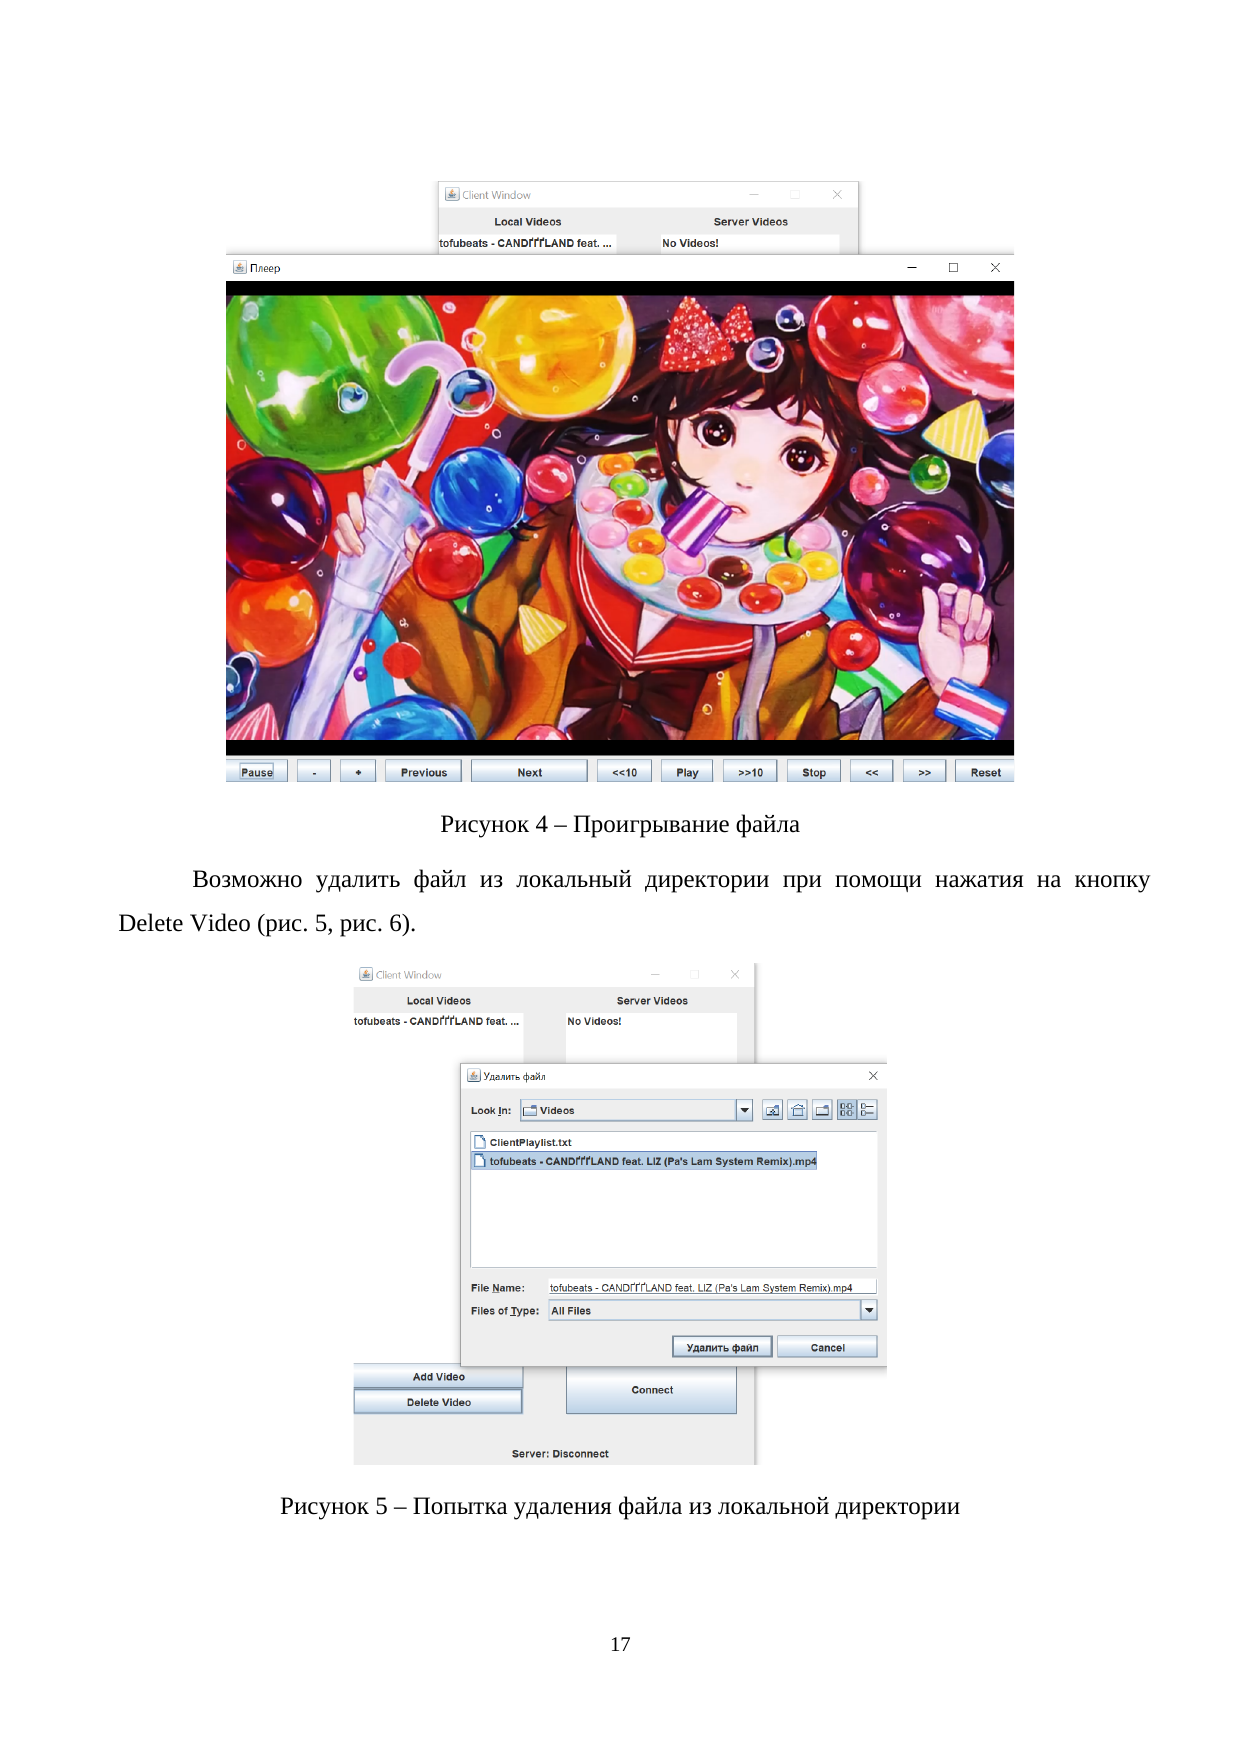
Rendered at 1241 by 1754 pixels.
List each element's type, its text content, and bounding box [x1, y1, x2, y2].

picture [226, 181, 1015, 782]
text Рисунок 5 – Попытка удаления файла из локальной директории [118, 1491, 1122, 1520]
text Рисунок 4 – Проигрывание файла [118, 809, 1122, 838]
picture [353, 963, 887, 1465]
text Возможно удалить файл из локальный директории при помощи нажатия на кнопку Delete Video (рис. 5, рис. 6). [118, 864, 1152, 936]
